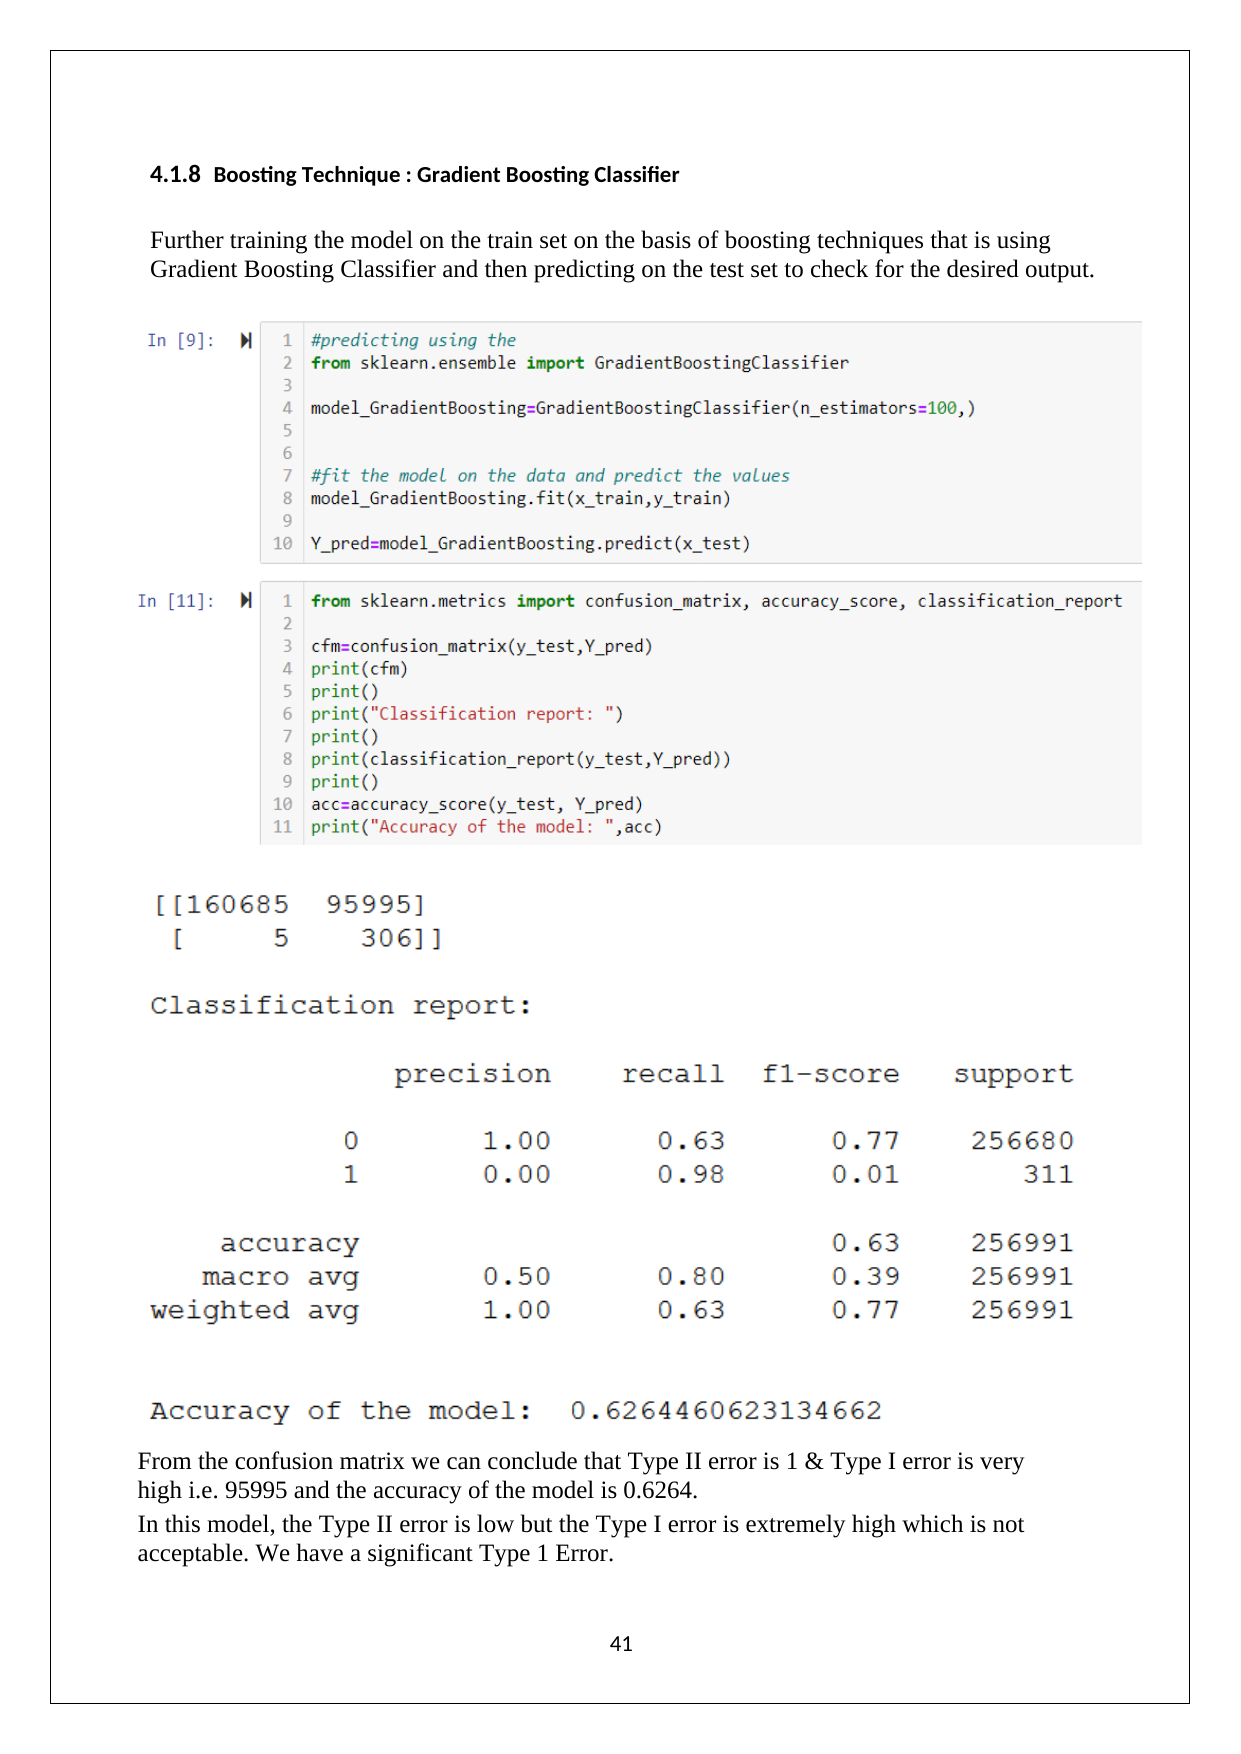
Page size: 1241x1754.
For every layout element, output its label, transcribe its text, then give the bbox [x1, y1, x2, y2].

picture [137, 881, 1098, 1441]
text Further training the model on the train set on the basis of boosting techniques that is using Gradient Boosting Classifier and then predicting on the test set to check for the desired output. [150, 225, 1142, 283]
text From the confusion matrix we can conclude that Type II error is 1 & Type I error is very high i.e. 95995 and the accuracy of the model is 0.6264. [137, 1446, 1034, 1504]
picture [137, 318, 1143, 845]
list Boosting Technique : Gradient Boosting Classifier [150, 158, 1142, 189]
text In this model, the Type II error is low but the Type I error is extremely high which is not acceptable. We have a significant Type 1 Error. [137, 1509, 1034, 1566]
